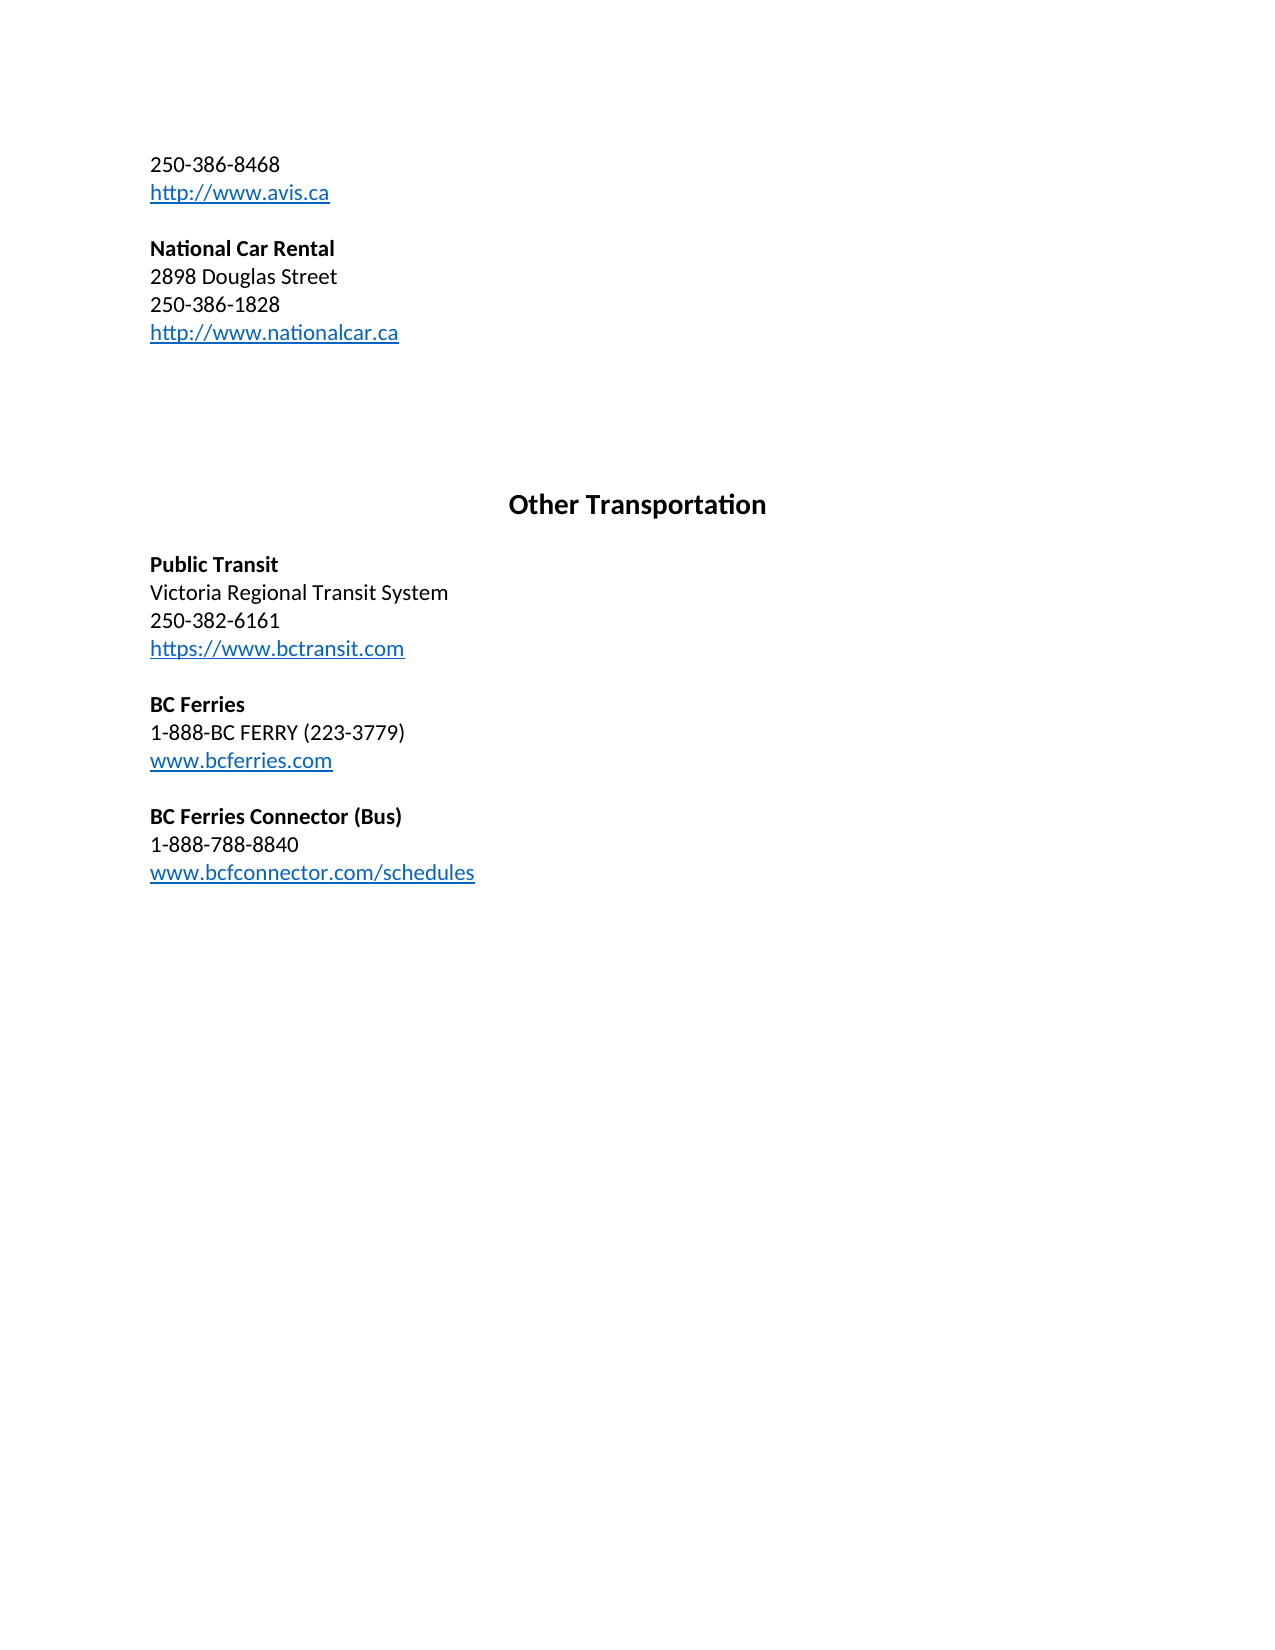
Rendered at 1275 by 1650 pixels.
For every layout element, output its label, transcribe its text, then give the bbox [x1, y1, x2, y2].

text Other Transportation [150, 486, 1125, 522]
text https://www.bctransit.com [150, 634, 1125, 662]
text 250-382-6161 [150, 606, 1125, 634]
text http://www.avis.ca [150, 178, 1125, 206]
text 1-888-788-8840 [150, 830, 1125, 858]
text Public Transit [150, 550, 1125, 578]
text 1-888-BC FERRY (223-3779) [150, 718, 1125, 746]
text Victoria Regional Transit System [150, 578, 1125, 606]
text 250-386-1828 [150, 290, 1125, 318]
text www.bcferries.com [150, 746, 1125, 774]
text National Car Rental [150, 234, 1125, 262]
text 2898 Douglas Street [150, 262, 1125, 290]
text 250-386-8468 [150, 150, 1125, 178]
text www.bcfconnector.com/schedules [150, 858, 1125, 886]
text BC Ferries Connector (Bus) [150, 802, 1125, 830]
text http://www.nationalcar.ca [150, 318, 1125, 346]
text BC Ferries [150, 690, 1125, 718]
